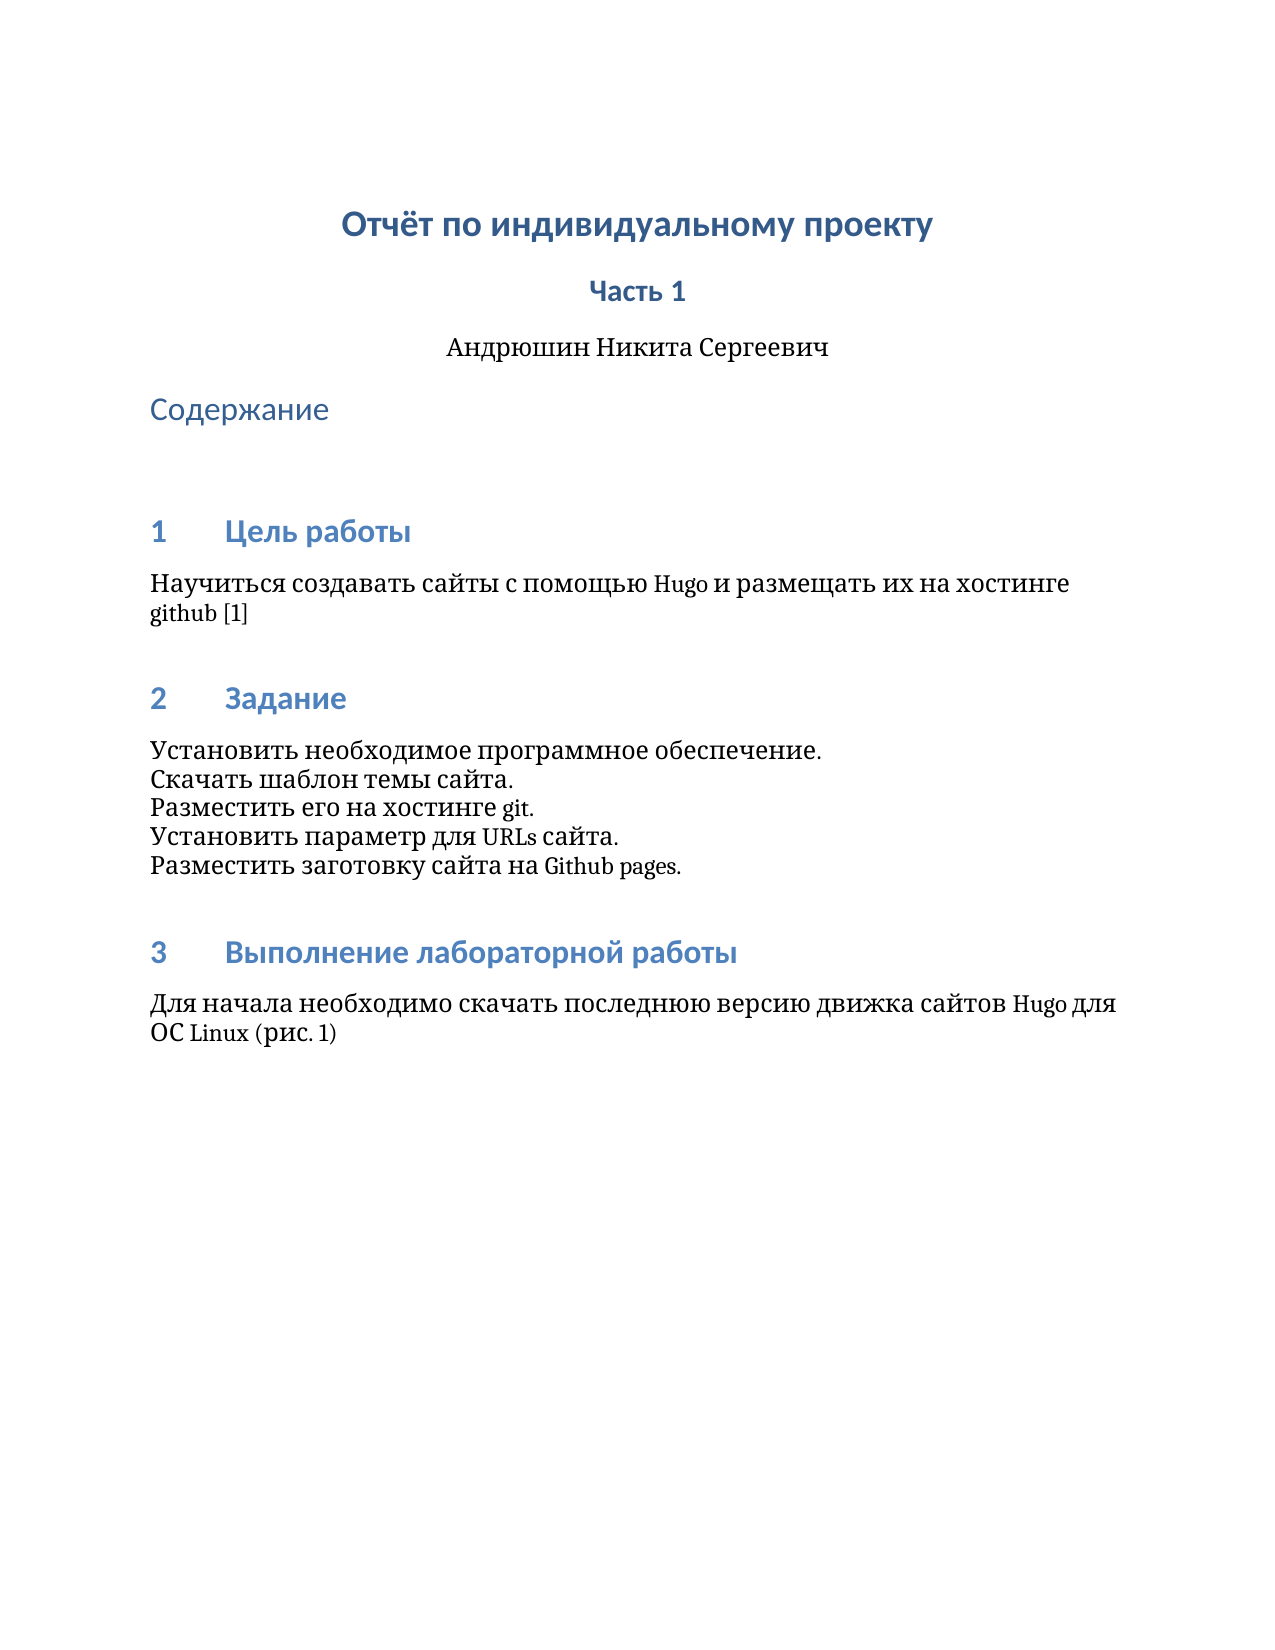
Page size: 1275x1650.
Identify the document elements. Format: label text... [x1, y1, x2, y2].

text Андрюшин Никита Сергеевич [150, 334, 1125, 363]
subtitle 2 Задание [150, 677, 1125, 718]
subtitle 1 Цель работы [150, 510, 1125, 551]
text Для начала необходимо скачать последнюю версию движка сайтов Hugo для ОС Linux (рис. 1) [150, 990, 1125, 1048]
title Отчёт по индивидуальному проекту [150, 200, 1125, 246]
subtitle Часть 1 [150, 271, 1125, 309]
text Научиться создавать сайты с помощью Hugo и размещать их на хостинге github [1] [150, 570, 1125, 627]
subtitle 3 Выполнение лабораторной работы [150, 931, 1125, 971]
text Установить необходимое программное обеспечение. Скачать шаблон темы сайта. Разместить его на хостинге git. Установить параметр для URLs сайта. Разместить заготовку сайта на Github pages. [150, 737, 1125, 881]
